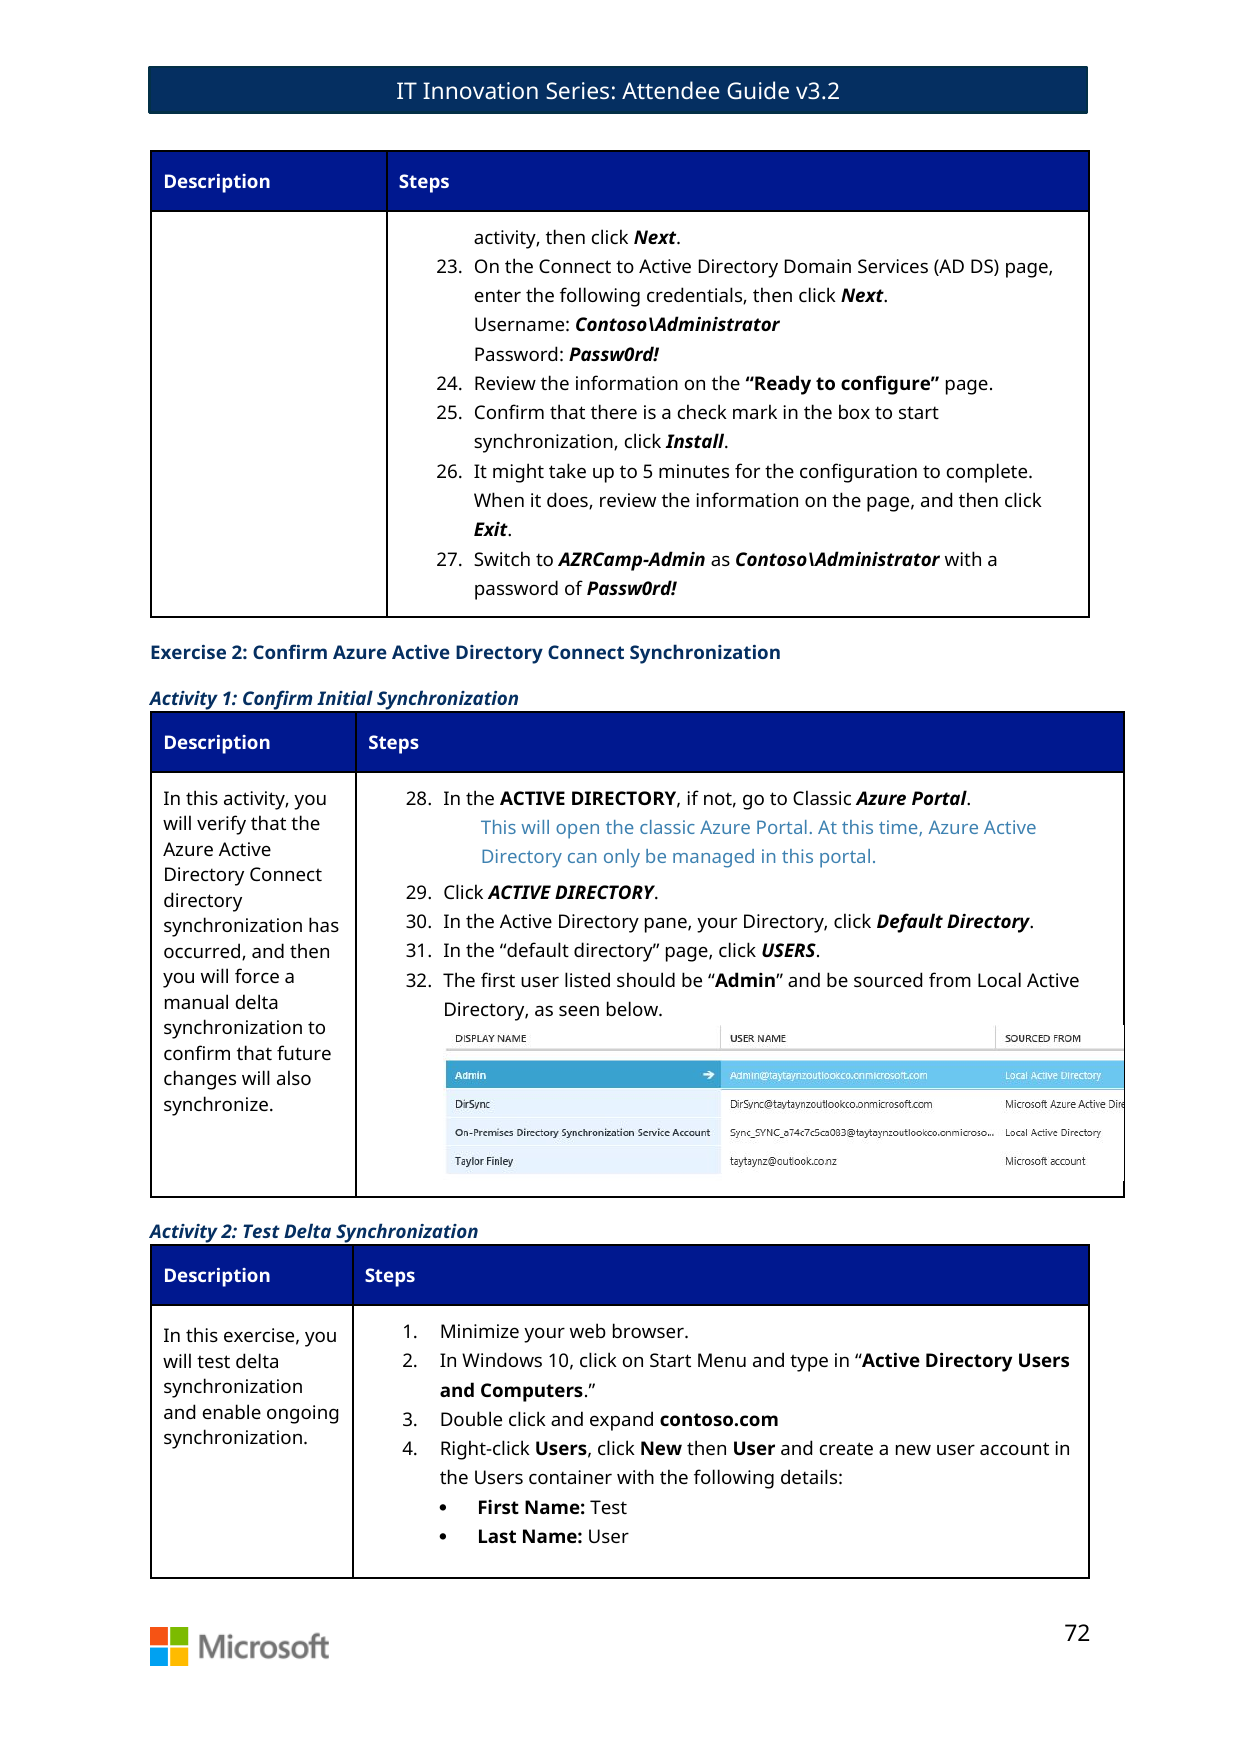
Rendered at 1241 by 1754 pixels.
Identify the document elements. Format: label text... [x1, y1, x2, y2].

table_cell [152, 1306, 352, 1577]
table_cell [388, 212, 1088, 616]
picture [150, 1627, 330, 1666]
table_header Description [152, 152, 386, 210]
subtitle Exercise 2: Confirm Azure Active Directory Connect Synchronization [150, 639, 1090, 665]
table_header Steps [354, 1246, 1088, 1304]
table_header Description [152, 713, 355, 771]
table_cell In the ACTIVE DIRECTORY, if not, go to Classic Azure Portal. This will open the classic Azure Portal. At this time, Azure Active Directory can only be managed in this portal. Click ACTIVE DIRECTORY. In the Active Directory pane, your Directory, click Default Directory. In the “default directory” page, click USERS. The first user listed should be “Admin” and be sourced from Local Active Directory, as seen below. [357, 773, 1123, 1196]
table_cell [152, 212, 386, 616]
table_header Steps [357, 713, 1123, 771]
picture [443, 1025, 1124, 1181]
subtitle Activity 1: Confirm Initial Synchronization [150, 686, 1090, 711]
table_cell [354, 1306, 1088, 1577]
table_cell In this activity, you will verify that the Azure Active Directory Connect directory synchronization has occurred, and then you will force a manual delta synchronization to confirm that future changes will also synchronize. [152, 773, 355, 1196]
table_header Description [152, 1246, 352, 1304]
subtitle Activity 2: Test Delta Synchronization [150, 1219, 1090, 1244]
table_header Steps [388, 152, 1088, 210]
